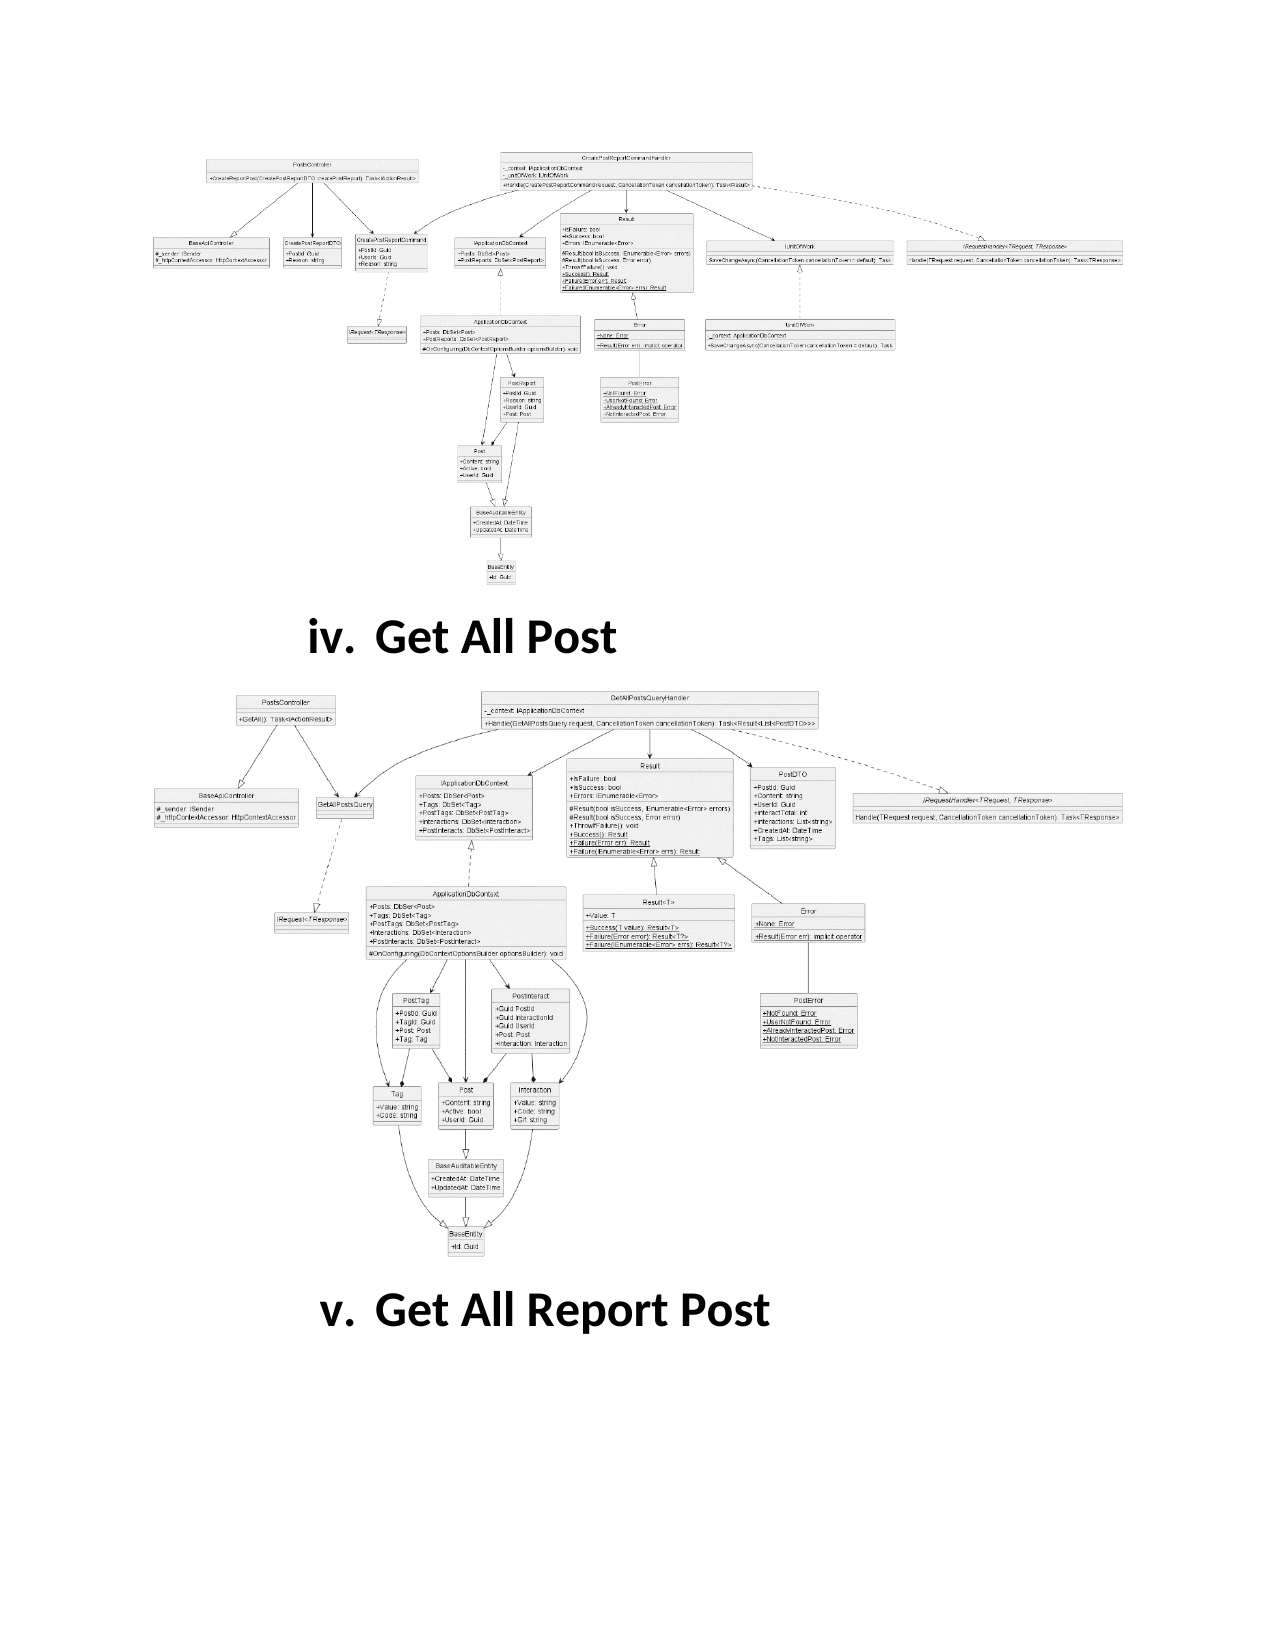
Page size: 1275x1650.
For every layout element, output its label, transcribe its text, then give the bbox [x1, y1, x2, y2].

list Get All Report Post [356, 1278, 1125, 1339]
picture [150, 687, 1124, 1259]
list Get All Post [356, 605, 1125, 666]
picture [150, 150, 1124, 587]
